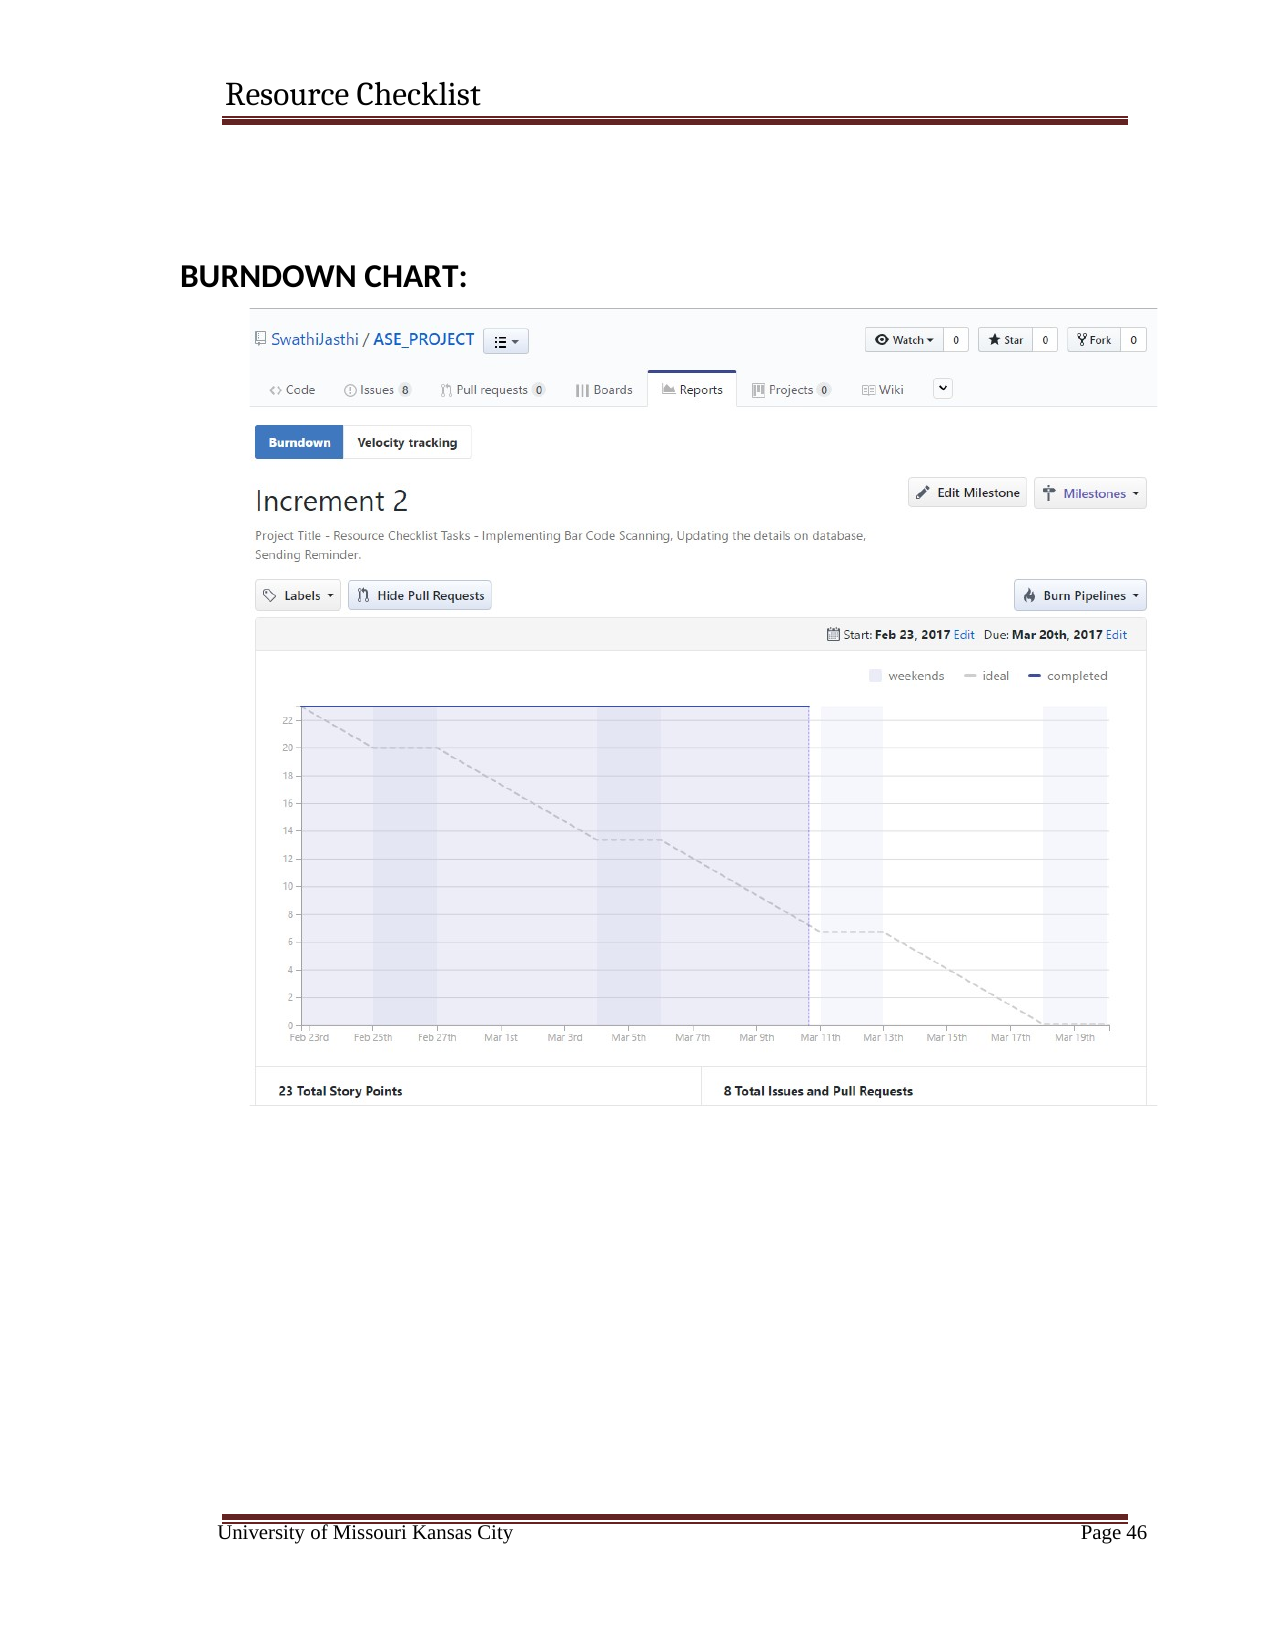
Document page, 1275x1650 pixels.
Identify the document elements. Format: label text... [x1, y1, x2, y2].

picture [249, 308, 1158, 1106]
text BURNDOWN CHART: [180, 255, 1163, 295]
